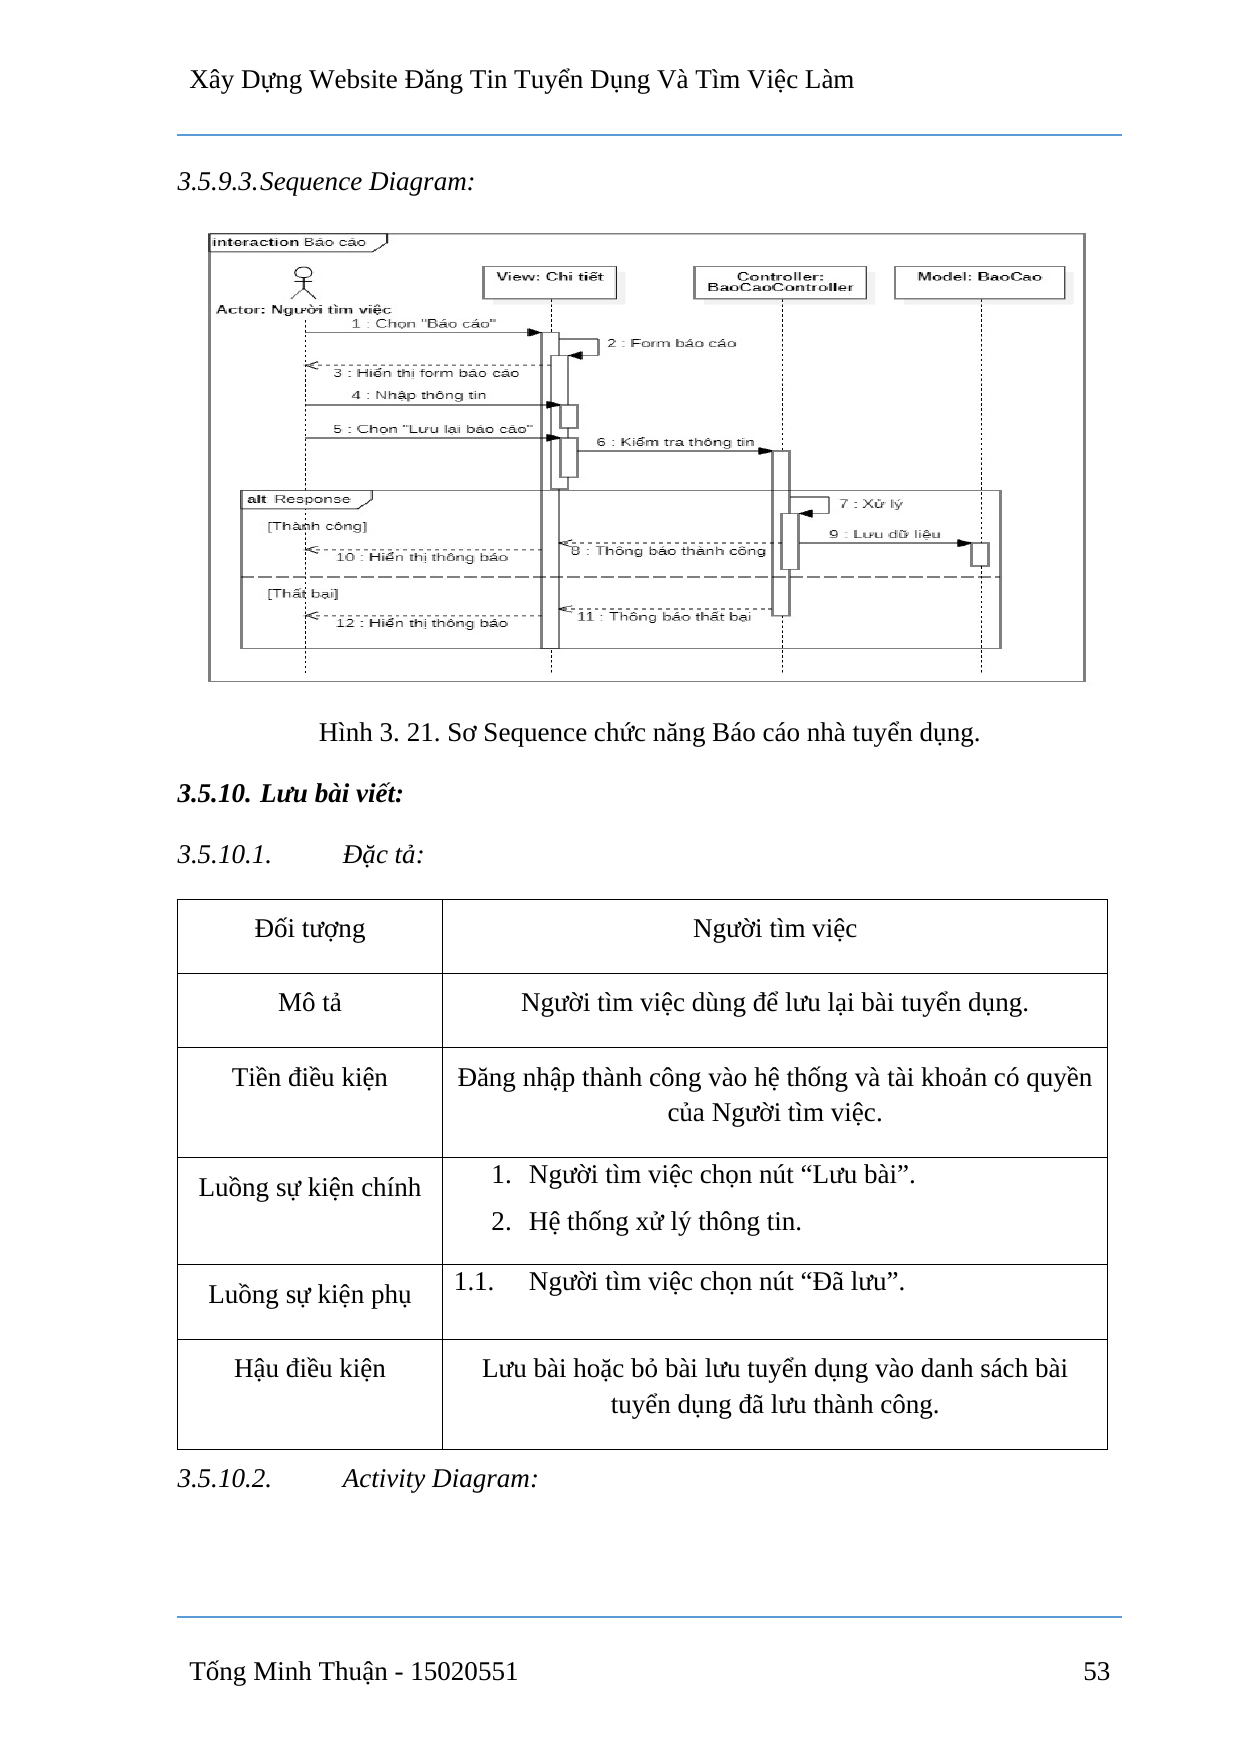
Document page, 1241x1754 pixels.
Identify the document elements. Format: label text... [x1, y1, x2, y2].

table_cell Hậu điều kiện [178, 1340, 442, 1448]
text Lưu bài viết: [177, 777, 1122, 808]
text Đặc tả: [177, 838, 1122, 869]
table_cell Tiền điều kiện [178, 1048, 442, 1157]
table_header Người tìm việc [443, 900, 1107, 973]
picture [197, 226, 1103, 687]
table_cell Luồng sự kiện phụ [178, 1265, 442, 1338]
table_header Đối tượng [178, 900, 442, 973]
table_cell Lưu bài hoặc bỏ bài lưu tuyển dụng vào danh sách bài tuyển dụng đã lưu thành công. [443, 1340, 1107, 1448]
table_cell Người tìm việc chọn nút “Đã lưu”. [443, 1265, 1107, 1338]
table_cell Người tìm việc dùng để lưu lại bài tuyển dụng. [443, 974, 1107, 1047]
text Sequence Diagram: [177, 165, 1122, 196]
table_cell Mô tả [178, 974, 442, 1047]
text Activity Diagram: [177, 1462, 1122, 1493]
table_cell Đăng nhập thành công vào hệ thống và tài khoản có quyền của Người tìm việc. [443, 1048, 1107, 1157]
table_cell Người tìm việc chọn nút “Lưu bài”. Hệ thống xử lý thông tin. [443, 1158, 1107, 1264]
table_cell Luồng sự kiện chính [178, 1158, 442, 1264]
text Hình 3. 21. Sơ Sequence chức năng Báo cáo nhà tuyển dụng. [177, 717, 1122, 748]
